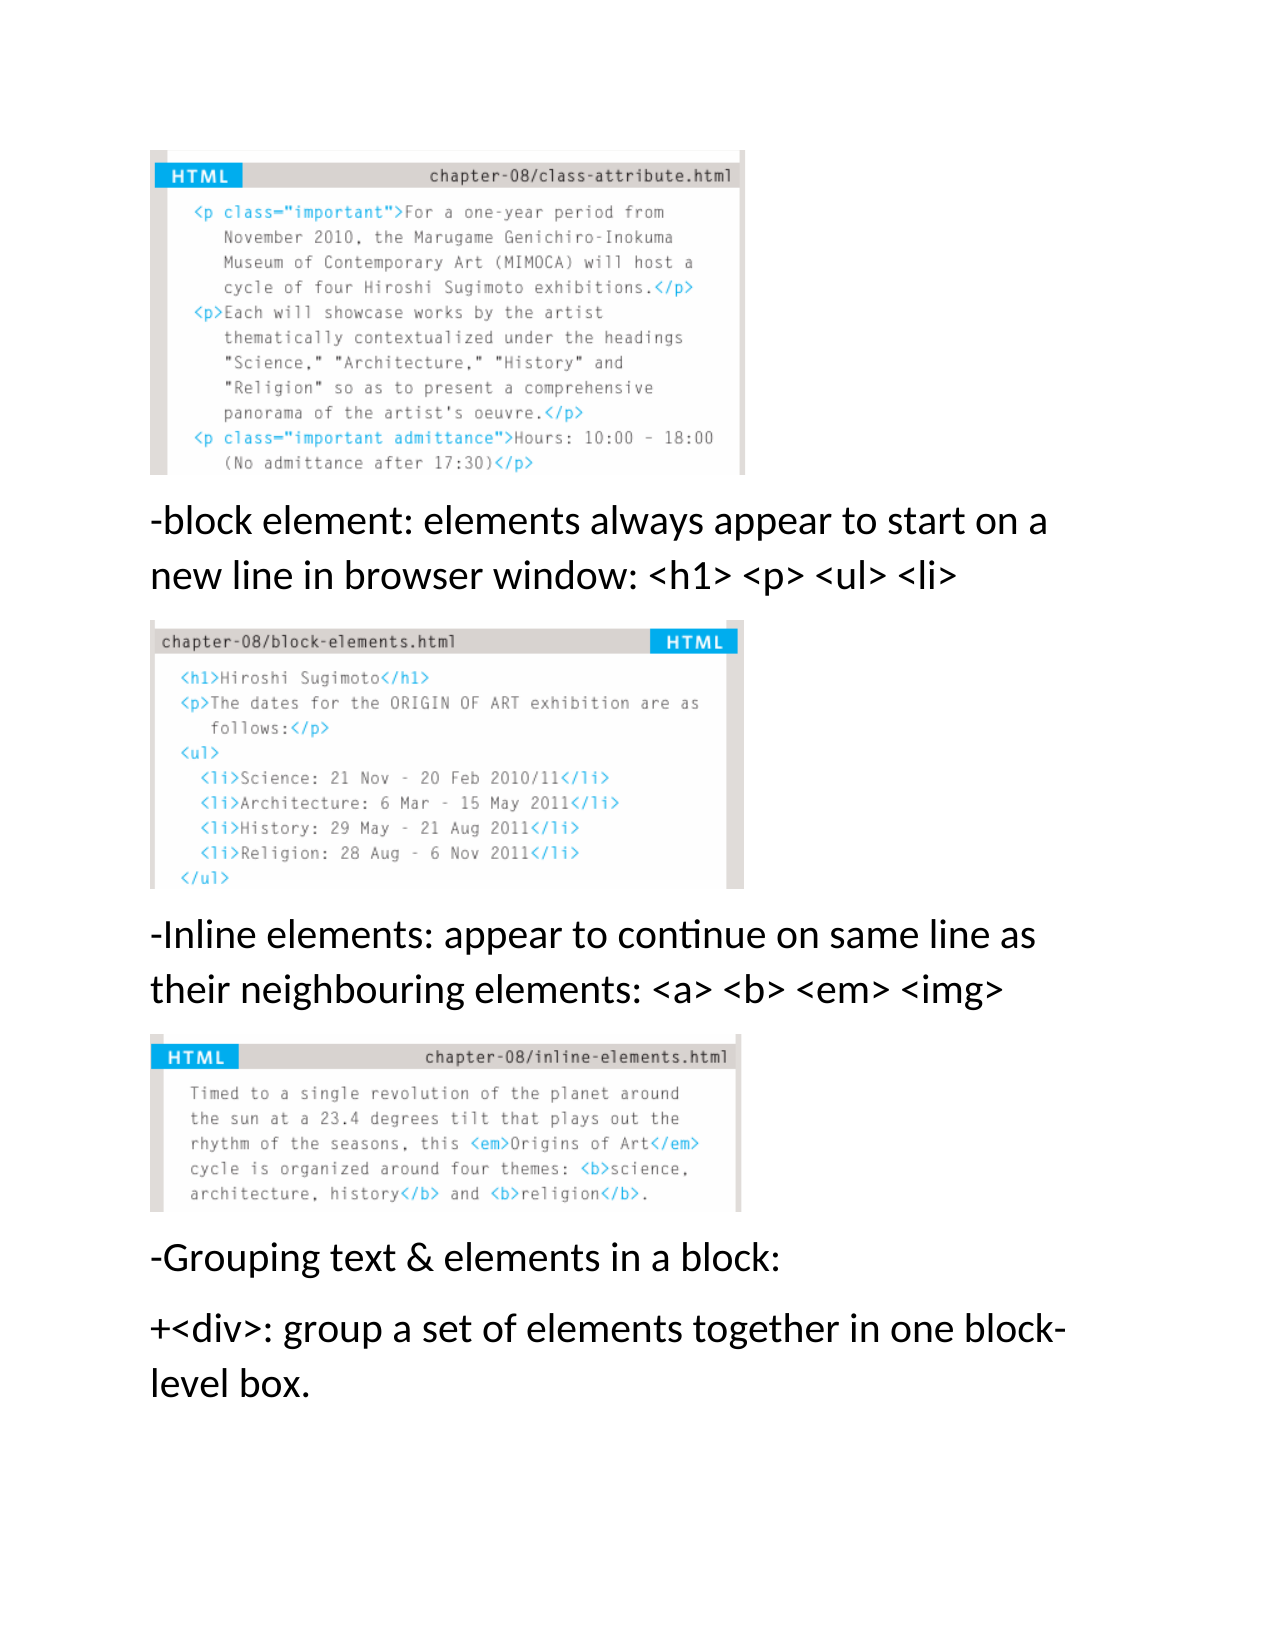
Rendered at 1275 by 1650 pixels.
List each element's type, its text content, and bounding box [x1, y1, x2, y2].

picture [150, 150, 746, 475]
text -Grouping text & elements in a block: [150, 1231, 1125, 1282]
picture [150, 620, 744, 889]
text +<div>: group a set of elements together in one block-level box. [150, 1302, 1125, 1408]
text -Inline elements: appear to continue on same line as their neighbouring elements: <a> <b> <em> <img> [150, 908, 1125, 1014]
picture [150, 1034, 742, 1212]
text -block element: elements always appear to start on a new line in browser window: <h1> <p> <ul> <li> [150, 494, 1125, 599]
